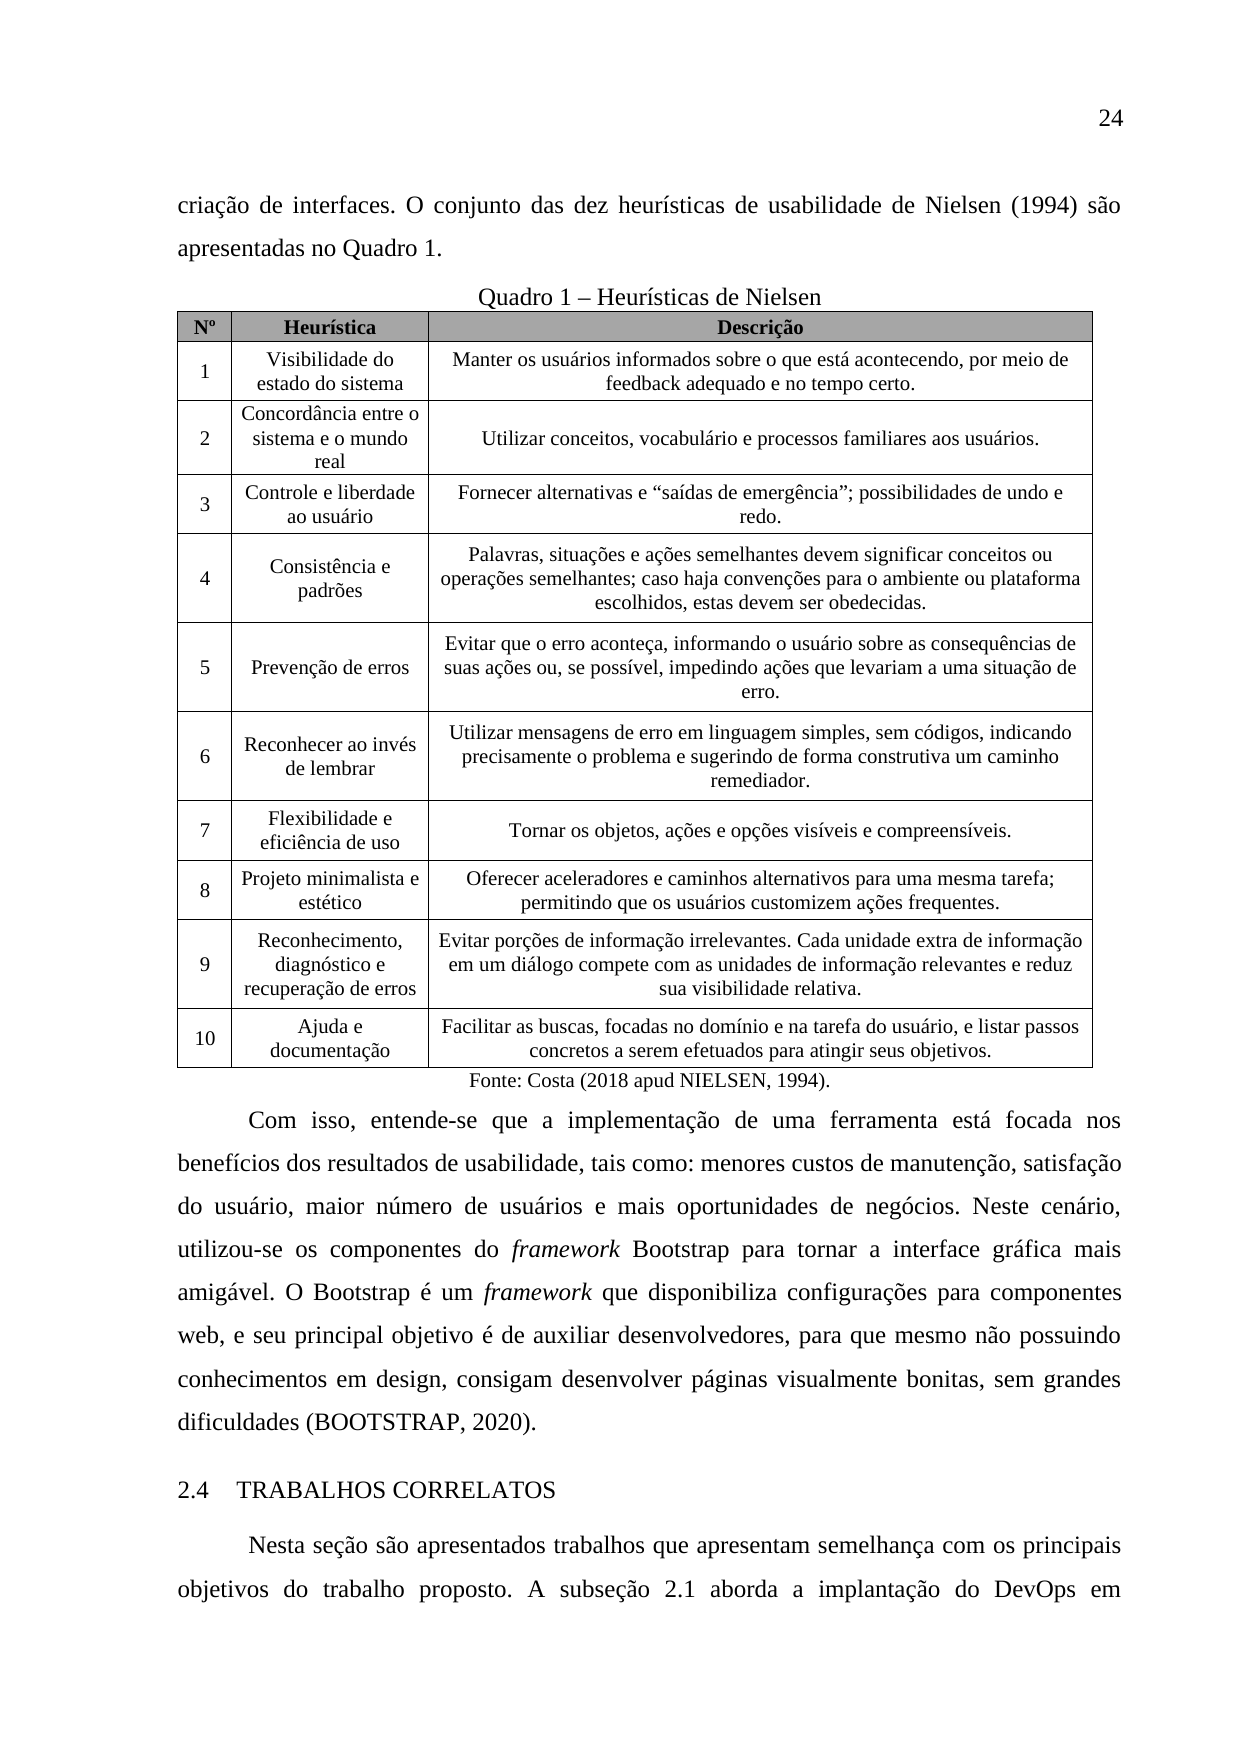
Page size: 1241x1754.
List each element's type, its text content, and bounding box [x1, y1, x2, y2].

table_cell Projeto minimalista e estético [232, 861, 428, 919]
table_cell Utilizar conceitos, vocabulário e processos familiares aos usuários. [429, 401, 1092, 473]
table_cell 3 [178, 475, 231, 533]
table_cell Palavras, situações e ações semelhantes devem significar conceitos ou operações semelhantes; caso haja convenções para o ambiente ou plataforma escolhidos, estas devem ser obedecidas. [429, 534, 1092, 622]
table_cell Concordância entre o sistema e o mundo real [232, 401, 428, 473]
table_cell Oferecer aceleradores e caminhos alternativos para uma mesma tarefa; permitindo que os usuários customizem ações frequentes. [429, 861, 1092, 919]
table_cell 10 [178, 1009, 231, 1067]
table_cell 7 [178, 801, 231, 859]
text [177, 1531, 1122, 1602]
table_cell Evitar porções de informação irrelevantes. Cada unidade extra de informação em um diálogo compete com as unidades de informação relevantes e reduz sua visibilidade relativa. [429, 920, 1092, 1008]
table_cell Flexibilidade e eficiência de uso [232, 801, 428, 859]
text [177, 190, 1122, 262]
table_cell Prevenção de erros [232, 623, 428, 711]
table_cell Consistência e padrões [232, 534, 428, 622]
table_cell Facilitar as buscas, focadas no domínio e na tarefa do usuário, e listar passos concretos a serem efetuados para atingir seus objetivos. [429, 1009, 1092, 1067]
table_cell Visibilidade do estado do sistema [232, 342, 428, 400]
table_cell 5 [178, 623, 231, 711]
text Com isso, entende-se que a implementação de uma ferramenta está focada nos benefícios dos resultados de usabilidade, tais como: menores custos de manutenção, satisfação do usuário, maior número de usuários e mais oportunidades de negócios. Neste cenário, utilizou-se os componentes do framework Bootstrap para tornar a interface gráfica mais amigável. O Bootstrap é um framework que disponibiliza configurações para componentes web, e seu principal objetivo é de auxiliar desenvolvedores, para que mesmo não possuindo conhecimentos em design, consigam desenvolver páginas visualmente bonitas, sem grandes dificuldades (BOOTSTRAP, 2020). [177, 1105, 1122, 1436]
table_cell Utilizar mensagens de erro em linguagem simples, sem códigos, indicando precisamente o problema e sugerindo de forma construtiva um caminho remediador. [429, 712, 1092, 800]
table_header Heurística [232, 312, 428, 341]
table_cell 6 [178, 712, 231, 800]
table_cell 8 [178, 861, 231, 919]
table_cell Tornar os objetos, ações e opções visíveis e compreensíveis. [429, 801, 1092, 859]
table_cell 9 [178, 920, 231, 1008]
text Fonte: Costa (2018 apud NIELSEN, 1994). [177, 1068, 1122, 1092]
table_cell 2 [178, 401, 231, 473]
table_header Nº [178, 312, 231, 341]
table_cell Evitar que o erro aconteça, informando o usuário sobre as consequências de suas ações ou, se possível, impedindo ações que levariam a uma situação de erro. [429, 623, 1092, 711]
table_cell Reconhecer ao invés de lembrar [232, 712, 428, 800]
table_header Descrição [429, 312, 1092, 341]
table_cell Ajuda e documentação [232, 1009, 428, 1067]
table_cell Fornecer alternativas e “saídas de emergência”; possibilidades de undo e redo. [429, 475, 1092, 533]
table_cell Controle e liberdade ao usuário [232, 475, 428, 533]
table_cell 1 [178, 342, 231, 400]
subtitle TRABALHOS CORRELATOS [177, 1475, 1122, 1504]
table_cell Manter os usuários informados sobre o que está acontecendo, por meio de feedback adequado e no tempo certo. [429, 342, 1092, 400]
table_cell 4 [178, 534, 231, 622]
table_cell Reconhecimento, diagnóstico e recuperação de erros [232, 920, 428, 1008]
